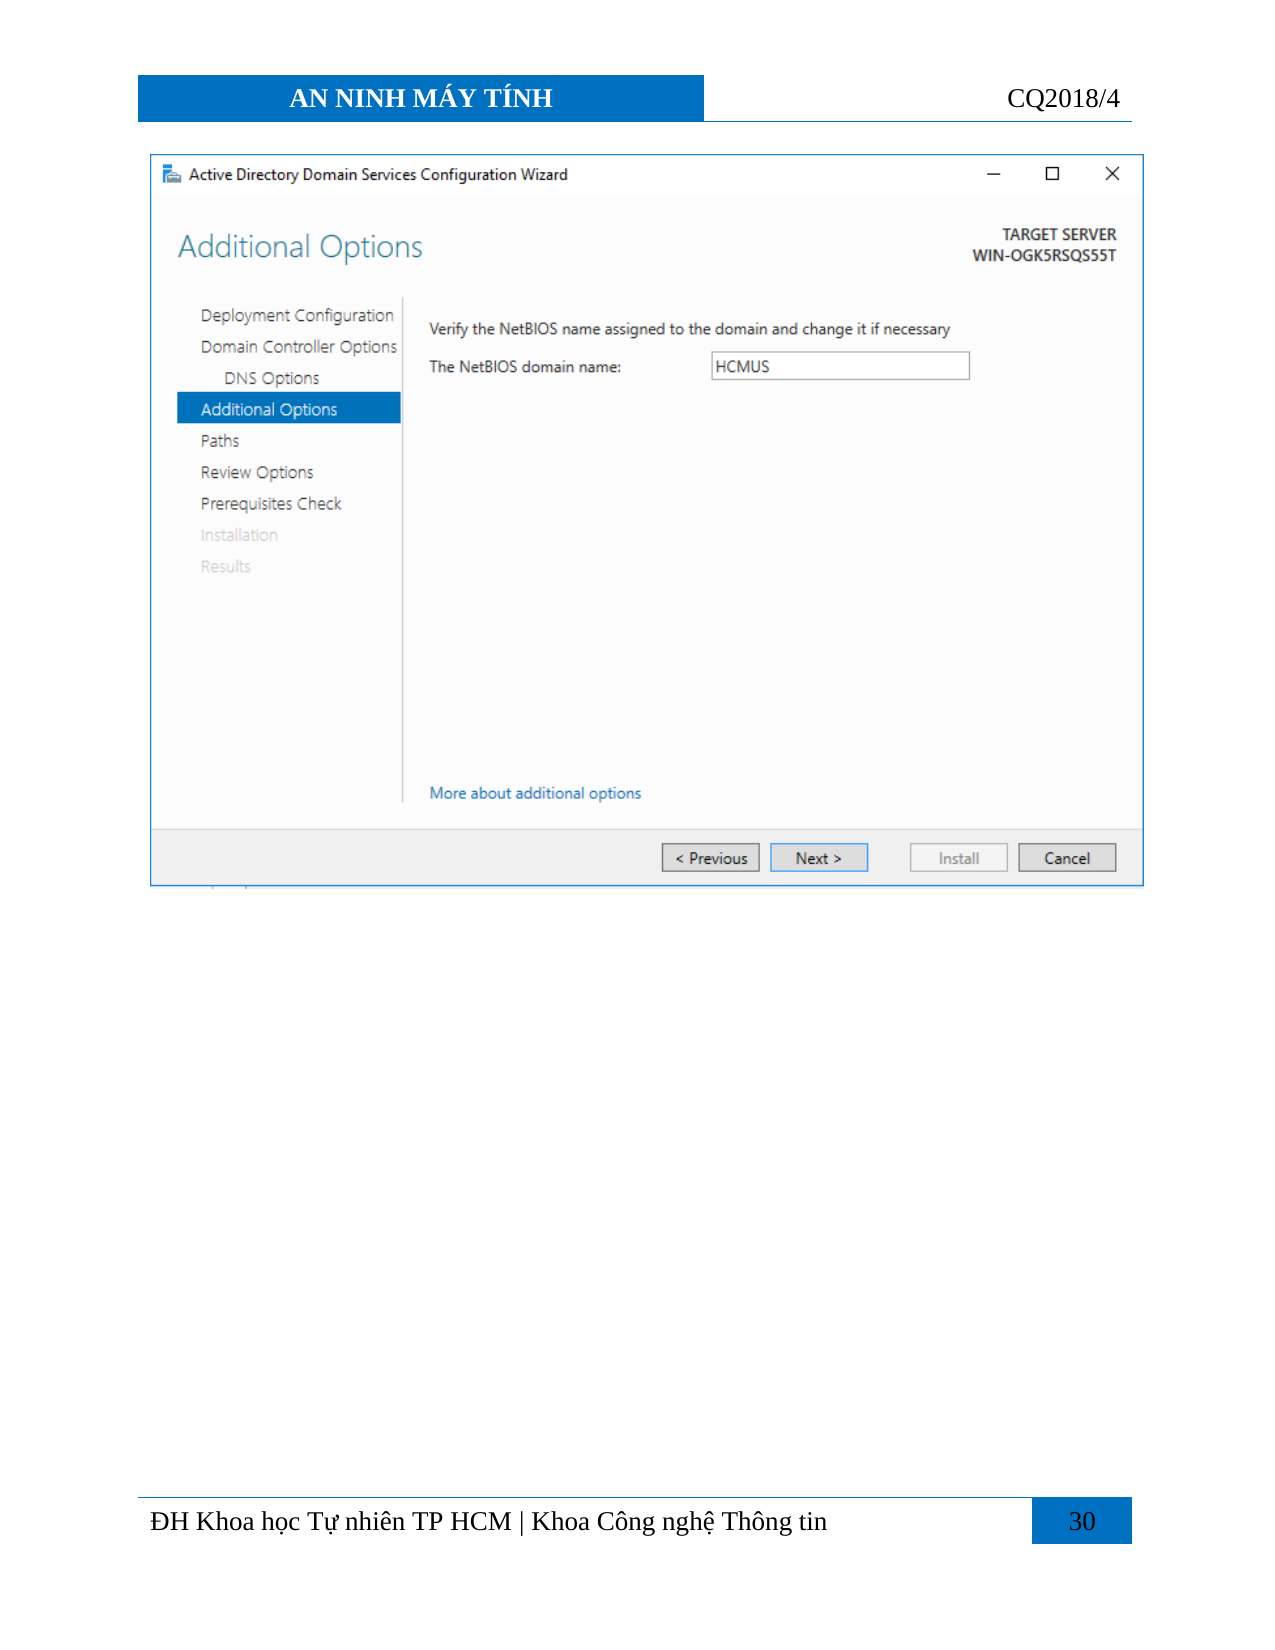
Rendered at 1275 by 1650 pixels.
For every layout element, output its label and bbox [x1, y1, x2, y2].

picture [150, 154, 1144, 889]
